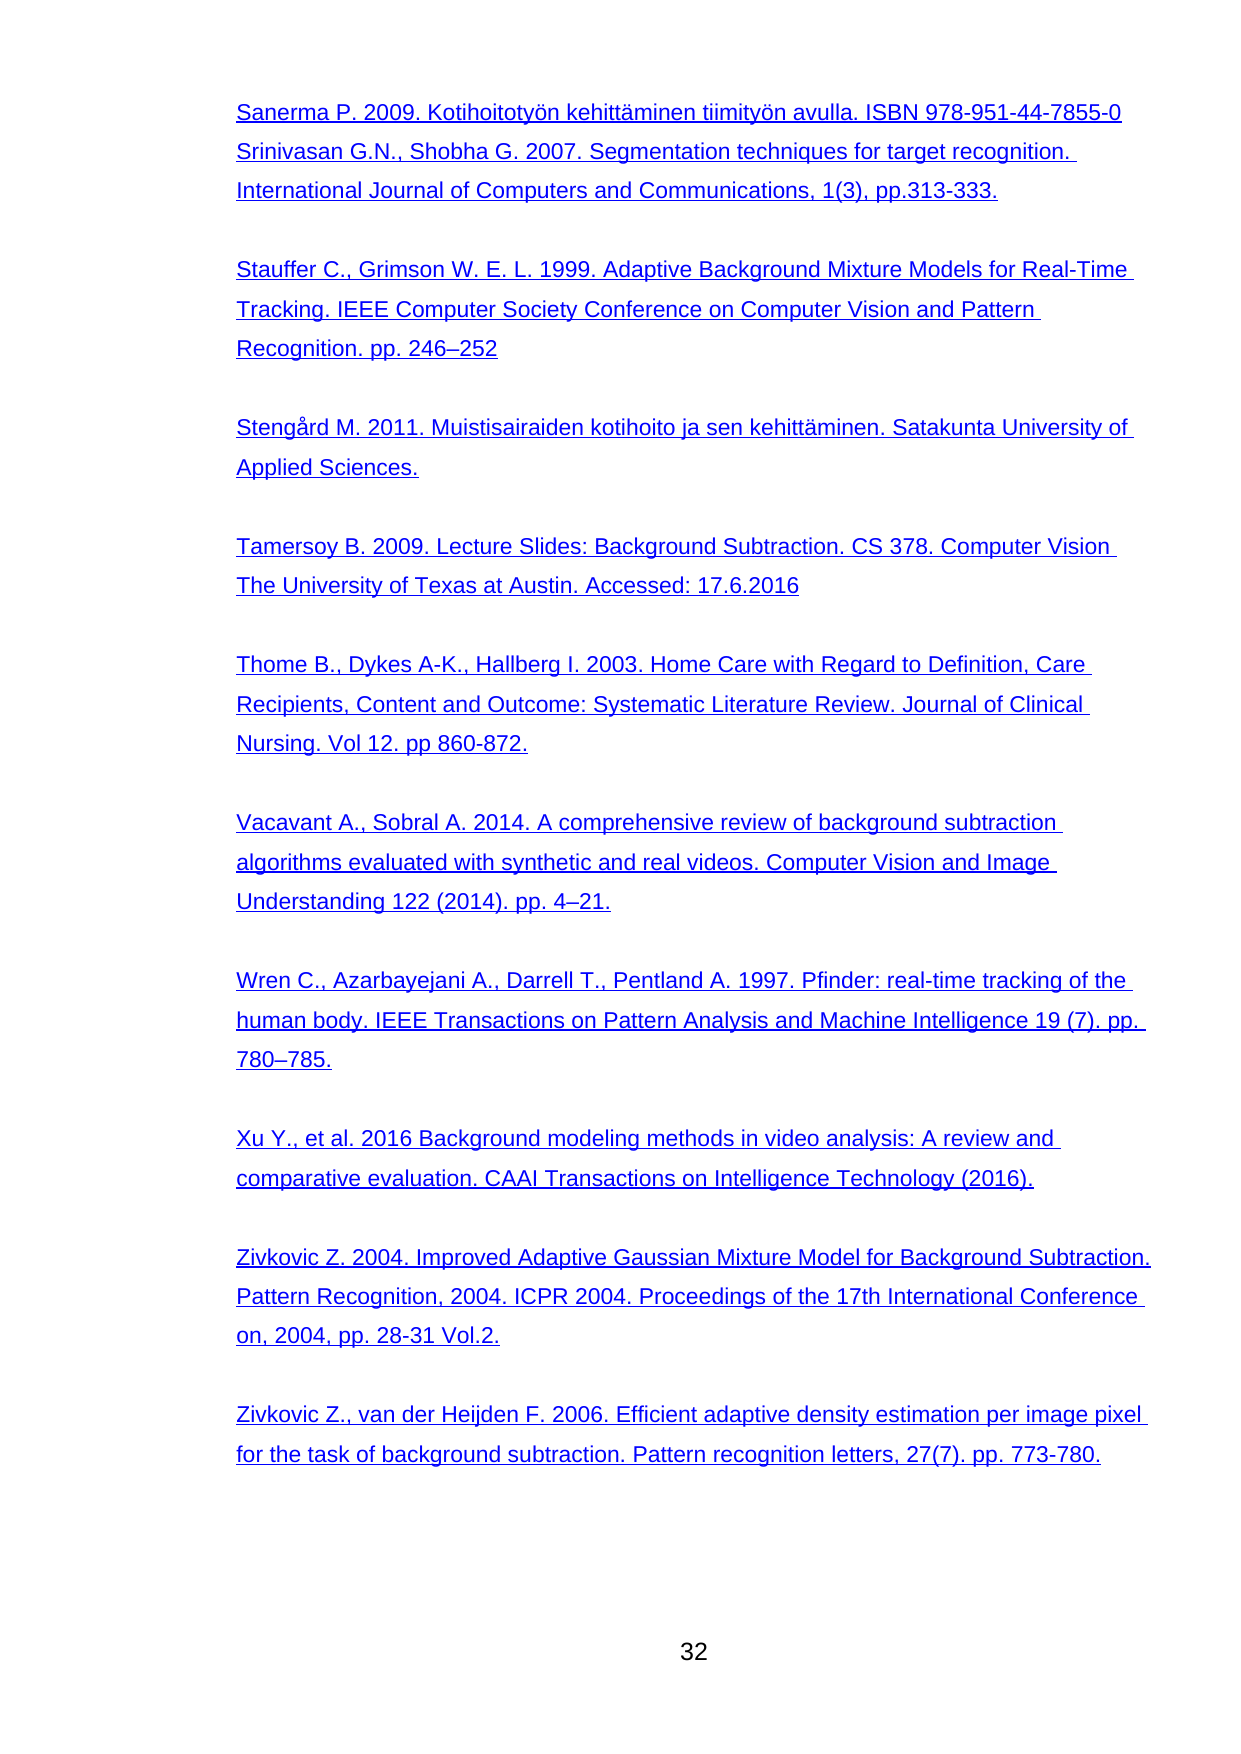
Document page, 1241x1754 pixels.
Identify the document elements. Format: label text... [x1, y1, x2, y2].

text Tamersoy B. 2009. Lecture Slides: Background Subtraction. CS 378. Computer Vision The University of Texas at Austin. Accessed: 17.6.2016 [236, 533, 1152, 599]
text Srinivasan G.N., Shobha G. 2007. Segmentation techniques for target recognition. International Journal of Computers and Communications, 1(3), pp.313-333. [236, 138, 1152, 204]
text Zivkovic Z. 2004. Improved Adaptive Gaussian Mixture Model for Background Subtraction. Pattern Recognition, 2004. ICPR 2004. Proceedings of the 17th International Conference on, 2004, pp. 28-31 Vol.2. [236, 1243, 1152, 1349]
text Zivkovic Z., van der Heijden F. 2006. Efficient adaptive density estimation per image pixel for the task of background subtraction. Pattern recognition letters, 27(7). pp. 773-780. [236, 1401, 1152, 1467]
text Sanerma P. 2009. Kotihoitotyön kehittäminen tiimityön avulla. ISBN 978-951-44-7855-0 [236, 98, 1152, 125]
text Stauffer C., Grimson W. E. L. 1999. Adaptive Background Mixture Models for Real-Time Tracking. IEEE Computer Society Conference on Computer Vision and Pattern Recognition. pp. 246–252 [236, 256, 1152, 362]
text Xu Y., et al. 2016 Background modeling methods in video analysis: A review and comparative evaluation. CAAI Transactions on Intelligence Technology (2016). [236, 1125, 1152, 1191]
text Stengård M. 2011. Muistisairaiden kotihoito ja sen kehittäminen. Satakunta University of Applied Sciences. [236, 414, 1152, 480]
text Wren C., Azarbayejani A., Darrell T., Pentland A. 1997. Pfinder: real-time tracking of the human body. IEEE Transactions on Pattern Analysis and Machine Intelligence 19 (7). pp. 780–785. [236, 967, 1152, 1072]
text Thome B., Dykes A-K., Hallberg I. 2003. Home Care with Regard to Definition, Care Recipients, Content and Outcome: Systematic Literature Review. Journal of Clinical Nursing. Vol 12. pp 860-872. [236, 651, 1152, 757]
text Vacavant A., Sobral A. 2014. A comprehensive review of background subtraction algorithms evaluated with synthetic and real videos. Computer Vision and Image Understanding 122 (2014). pp. 4–21. [236, 809, 1152, 914]
